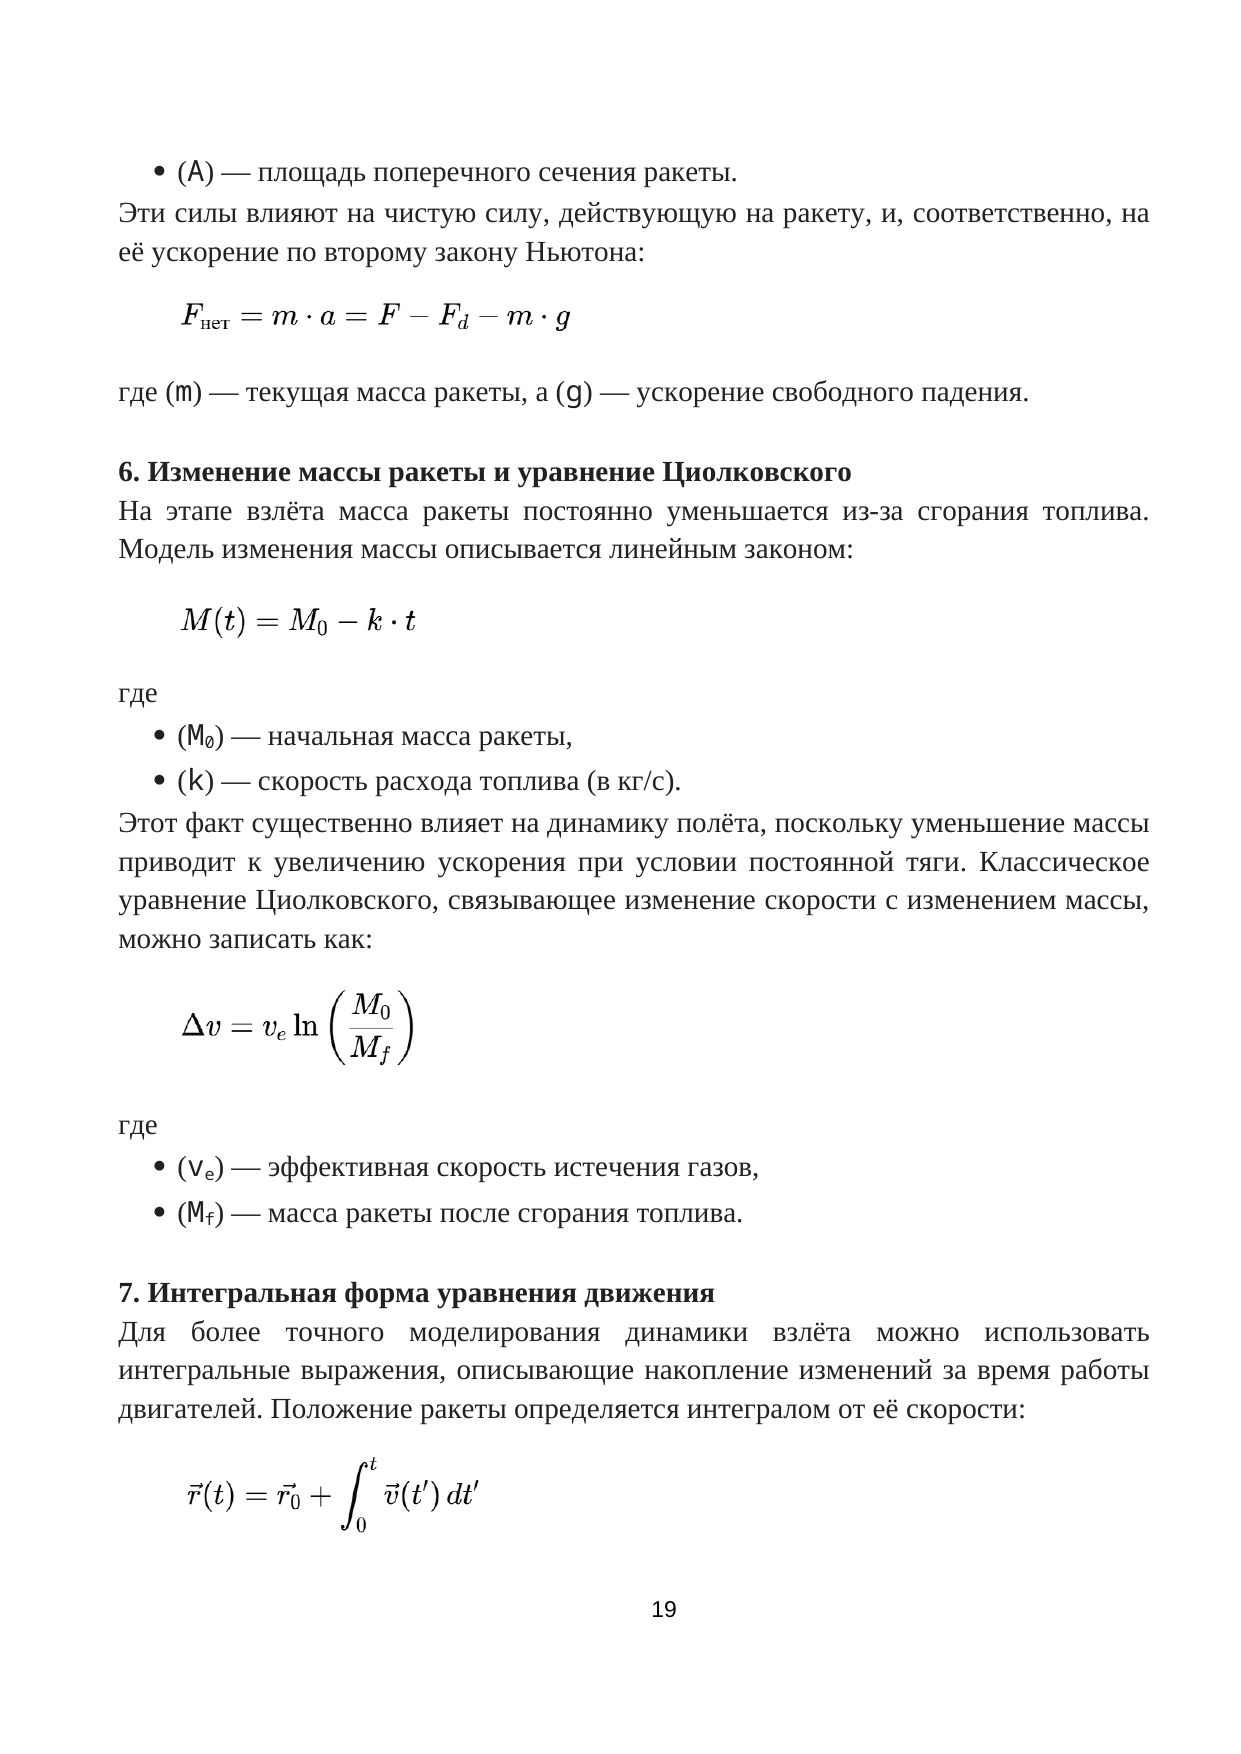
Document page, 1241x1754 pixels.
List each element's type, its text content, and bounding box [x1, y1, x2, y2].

text где (m) — текущая масса ракеты, а (g) — ускорение свободного падения. [118, 370, 1151, 410]
text где [118, 675, 1151, 709]
picture [177, 595, 417, 638]
text 7. Интегральная форма уравнения движения [118, 1275, 1151, 1309]
list (k) — скорость расхода топлива (в кг/с). [154, 759, 1151, 799]
list (M0) — начальная масса ракеты, [154, 714, 1151, 753]
text Этот факт существенно влияет на динамику полёта, поскольку уменьшение массы приводит к увеличению ускорения при условии постоянной тяги. Классическое уравнение Циолковского, связывающее изменение скорости с изменением массы, можно записать как: [118, 805, 1151, 954]
text Эти силы влияют на чистую силу, действующую на ракету, и, соответственно, на её ускорение по второму закону Ньютона: [118, 196, 1151, 268]
text 6. Изменение массы ракеты и уравнение Циолковского [118, 454, 1151, 488]
list (A) — площадь поперечного сечения ракеты. [154, 150, 1151, 190]
text Для более точного моделирования динамики взлёта можно использовать интегральные выражения, описывающие накопление изменений за время работы двигателей. Положение ракеты определяется интегралом от её скорости: [118, 1314, 1151, 1424]
text На этапе взлёта масса ракеты постоянно уменьшается из-за сгорания топлива. Модель изменения массы описывается линейным законом: [118, 493, 1151, 565]
list (Mf) — масса ракеты после сгорания топлива. [154, 1191, 1151, 1231]
picture [177, 984, 418, 1069]
picture [177, 297, 574, 332]
text где [118, 1107, 1151, 1140]
picture [177, 1454, 485, 1536]
list (ve) — эффективная скорость истечения газов, [154, 1145, 1151, 1185]
